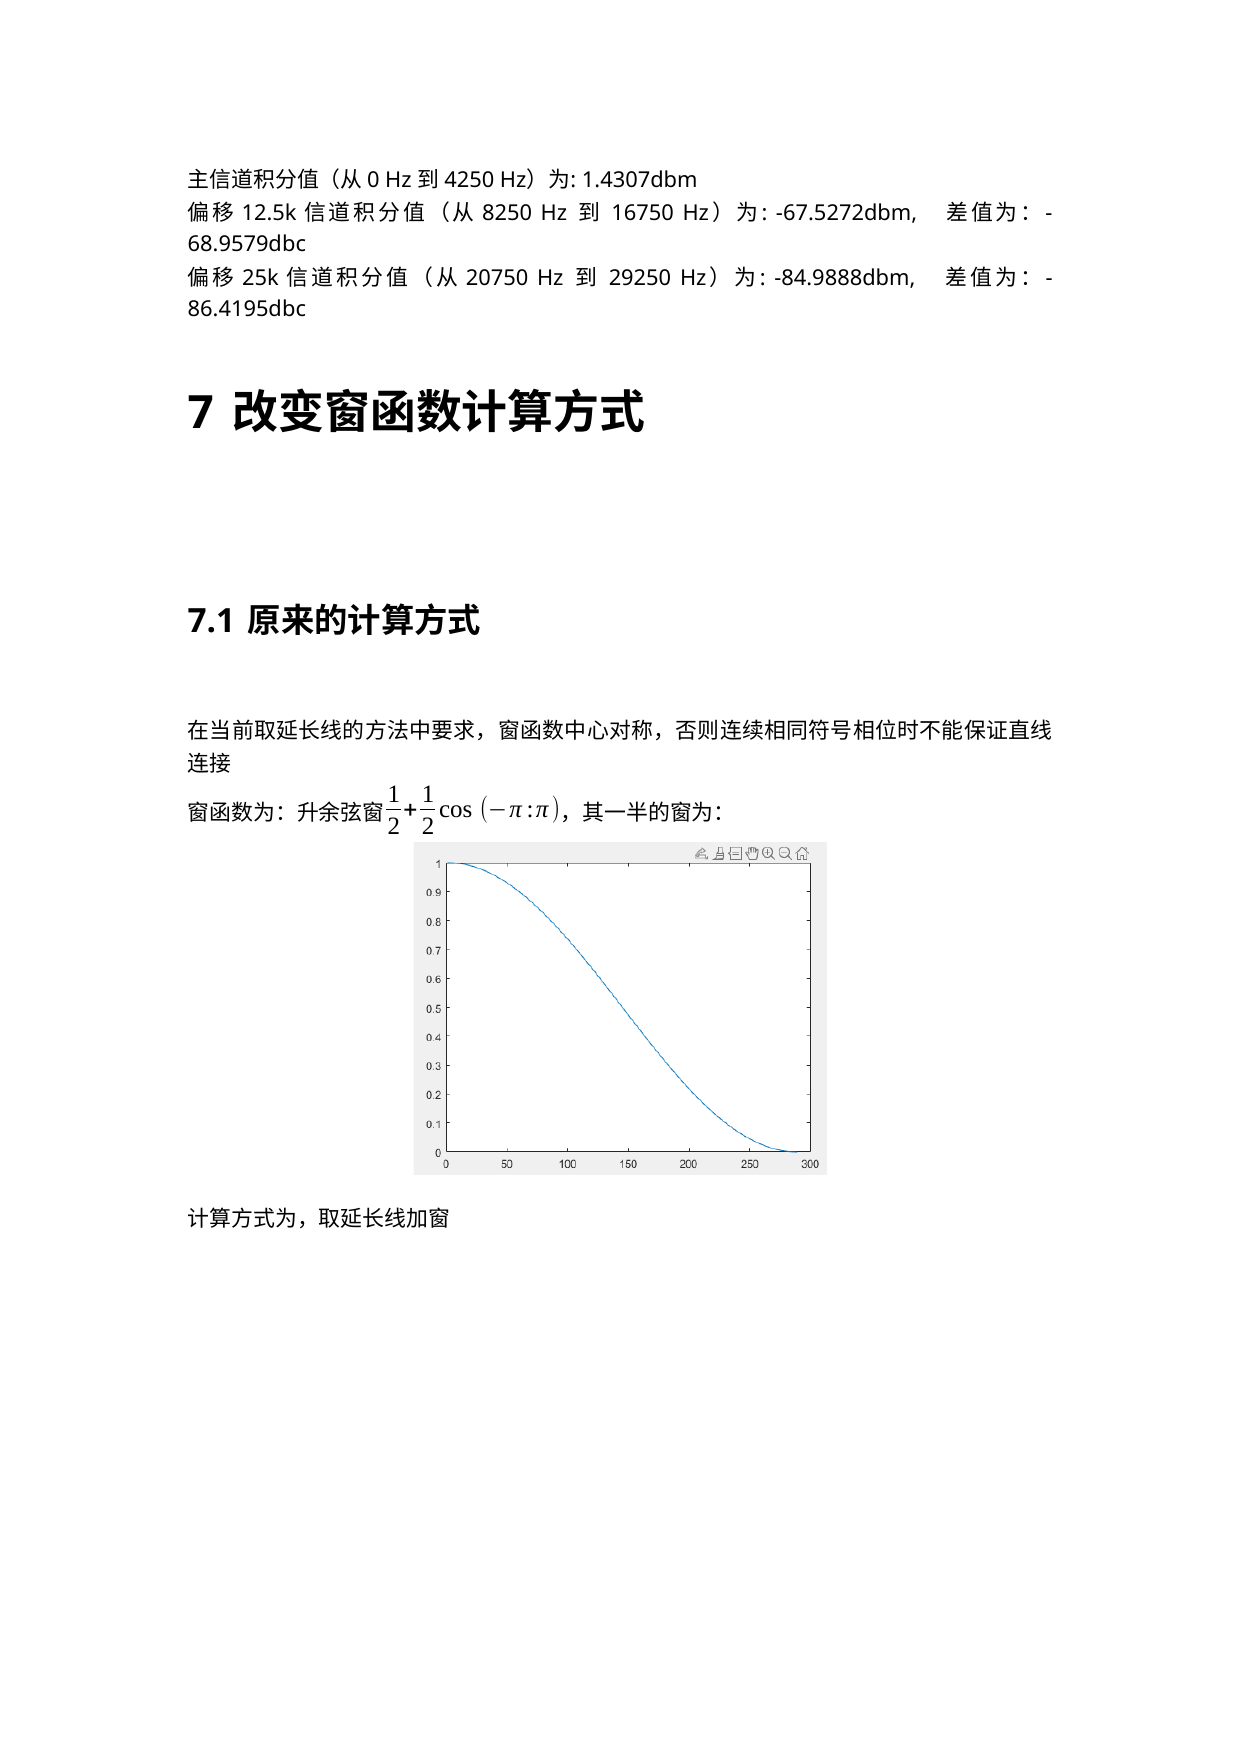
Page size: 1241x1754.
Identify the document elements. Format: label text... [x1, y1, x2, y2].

text 计算方式为，取延长线加窗 [187, 1200, 1053, 1233]
text 主信道积分值（从0 Hz 到 4250 Hz）为: 1.4307dbm [187, 162, 1053, 194]
text 窗函数为：升余弦窗，其一半的窗为： [187, 778, 1053, 843]
subtitle 改变窗函数计算方式 [187, 360, 1053, 457]
subtitle 原来的计算方式 [187, 586, 1053, 651]
text 在当前取延长线的方法中要求，窗函数中心对称，否则连续相同符号相位时不能保证直线连接 [187, 713, 1053, 778]
text 偏移12.5k信道积分值（从8250 Hz 到 16750 Hz）为: -67.5272dbm, 差值为：-68.9579dbc [187, 194, 1053, 259]
picture [413, 842, 827, 1175]
text 偏移25k信道积分值（从20750 Hz 到 29250 Hz）为: -84.9888dbm, 差值为：-86.4195dbc [187, 259, 1053, 324]
